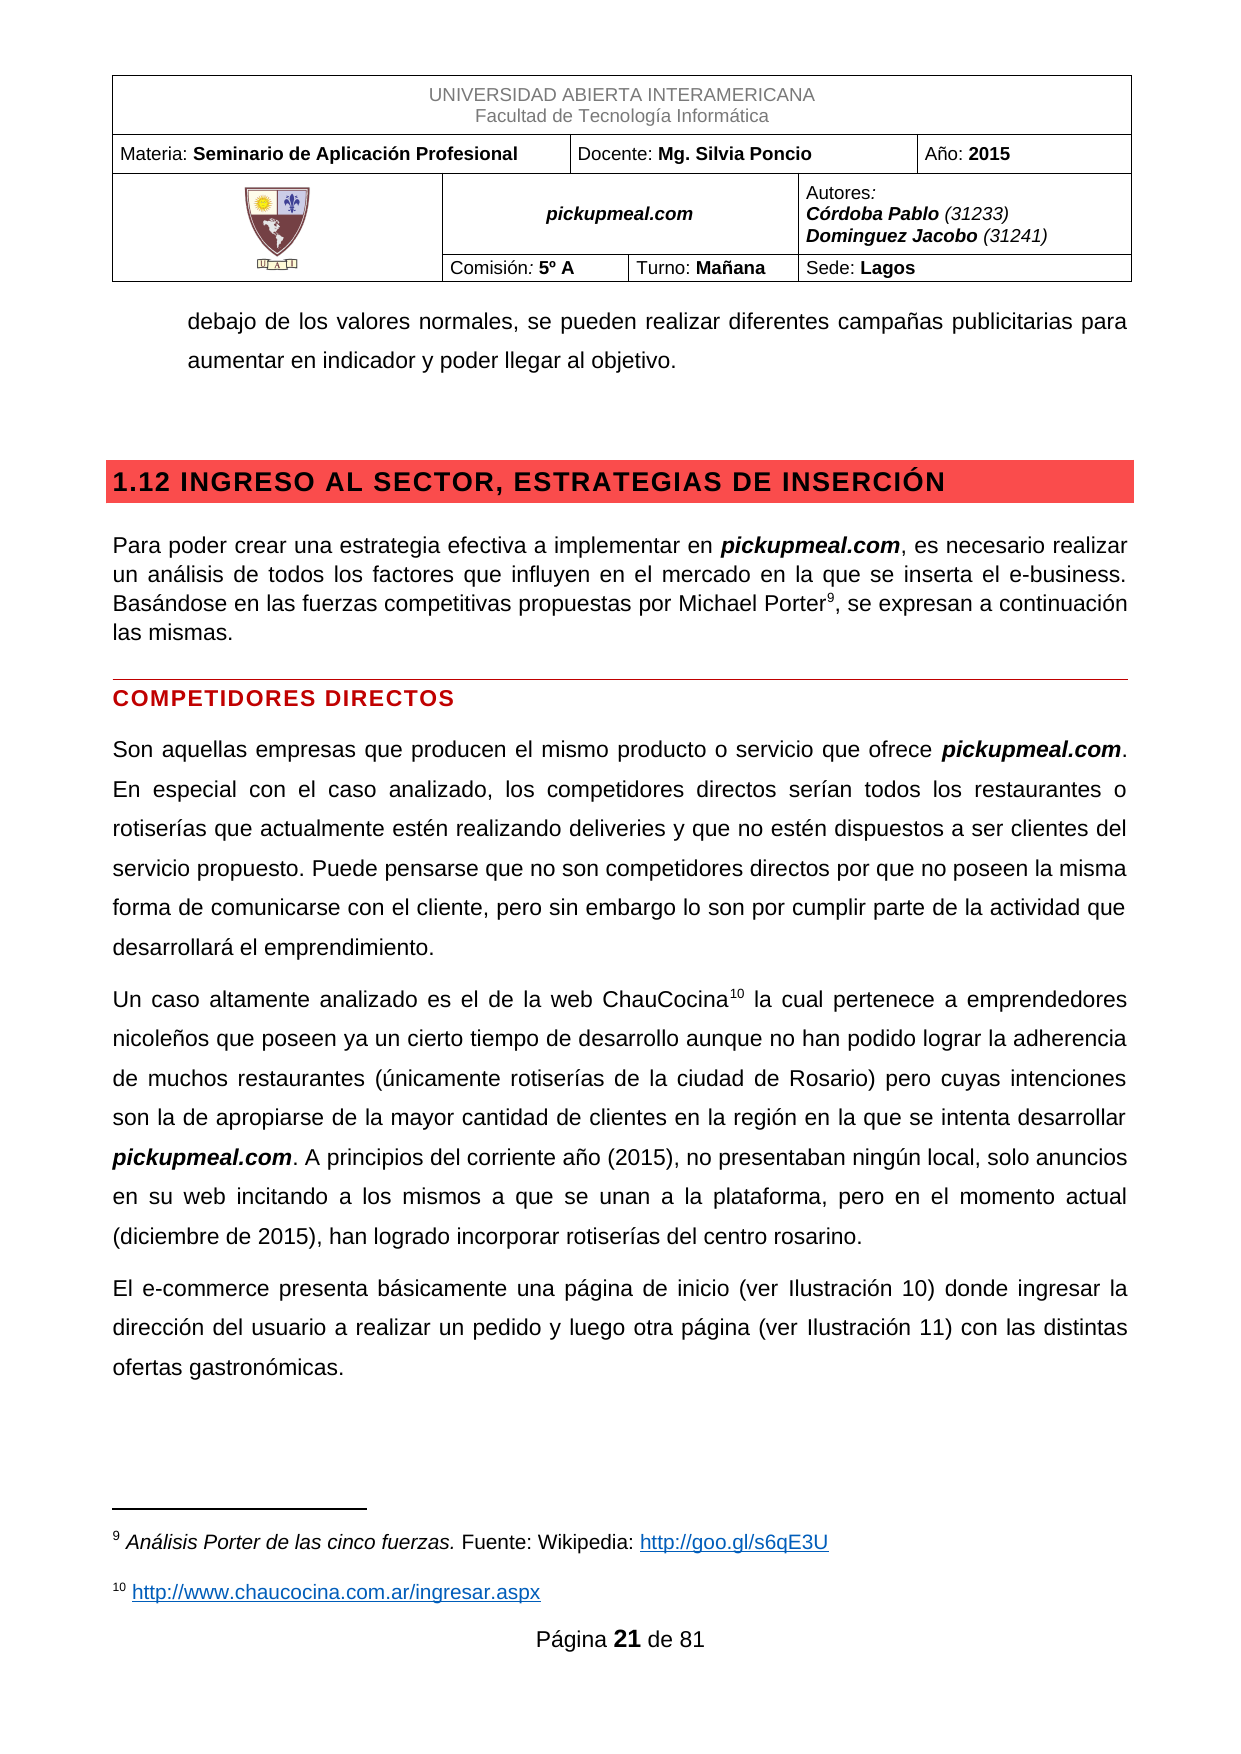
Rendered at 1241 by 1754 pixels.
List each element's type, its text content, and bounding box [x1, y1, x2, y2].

subtitle Competidores directos [112, 680, 1128, 711]
text Para poder crear una estrategia efectiva a implementar en pickupmeal.com, es necesario realizar un análisis de todos los factores que influyen en el mercado en la que se inserta el e-business. Basándose en las fuerzas competitivas propuestas por Michael Porter, se expresan a continuación las mismas. [112, 532, 1128, 645]
text El e-commerce presenta básicamente una página de inicio (ver Ilustración 10) donde ingresar la dirección del usuario a realizar un pedido y luego otra página (ver Ilustración 11) con las distintas ofertas gastronómicas. [112, 1275, 1128, 1380]
subtitle 1.12 Ingreso al sector, estrategias de inserción [113, 466, 1128, 497]
text Un caso altamente analizado es el de la web ChauCocina la cual pertenece a emprendedores nicoleños que poseen ya un cierto tiempo de desarrollo aunque no han podido lograr la adherencia de muchos restaurantes (únicamente rotiserías de la ciudad de Rosario) pero cuyas intenciones son la de apropiarse de la mayor cantidad de clientes en la región en la que se intenta desarrollar pickupmeal.com. A principios del corriente año (2015), no presentaban ningún local, solo anuncios en su web incitando a los mismos a que se unan a la plataforma, pero en el momento actual (diciembre de 2015), han logrado incorporar rotiserías del centro rosarino. [112, 986, 1128, 1249]
picture [230, 182, 325, 273]
text Son aquellas empresas que producen el mismo producto o servicio que ofrece pickupmeal.com. En especial con el caso analizado, los competidores directos serían todos los restaurantes o rotiserías que actualmente estén realizando deliveries y que no estén dispuestos a ser clientes del servicio propuesto. Puede pensarse que no son competidores directos por que no poseen la misma forma de comunicarse con el cliente, pero sin embargo lo son por cumplir parte de la actividad que desarrollará el emprendimiento. [112, 736, 1128, 960]
